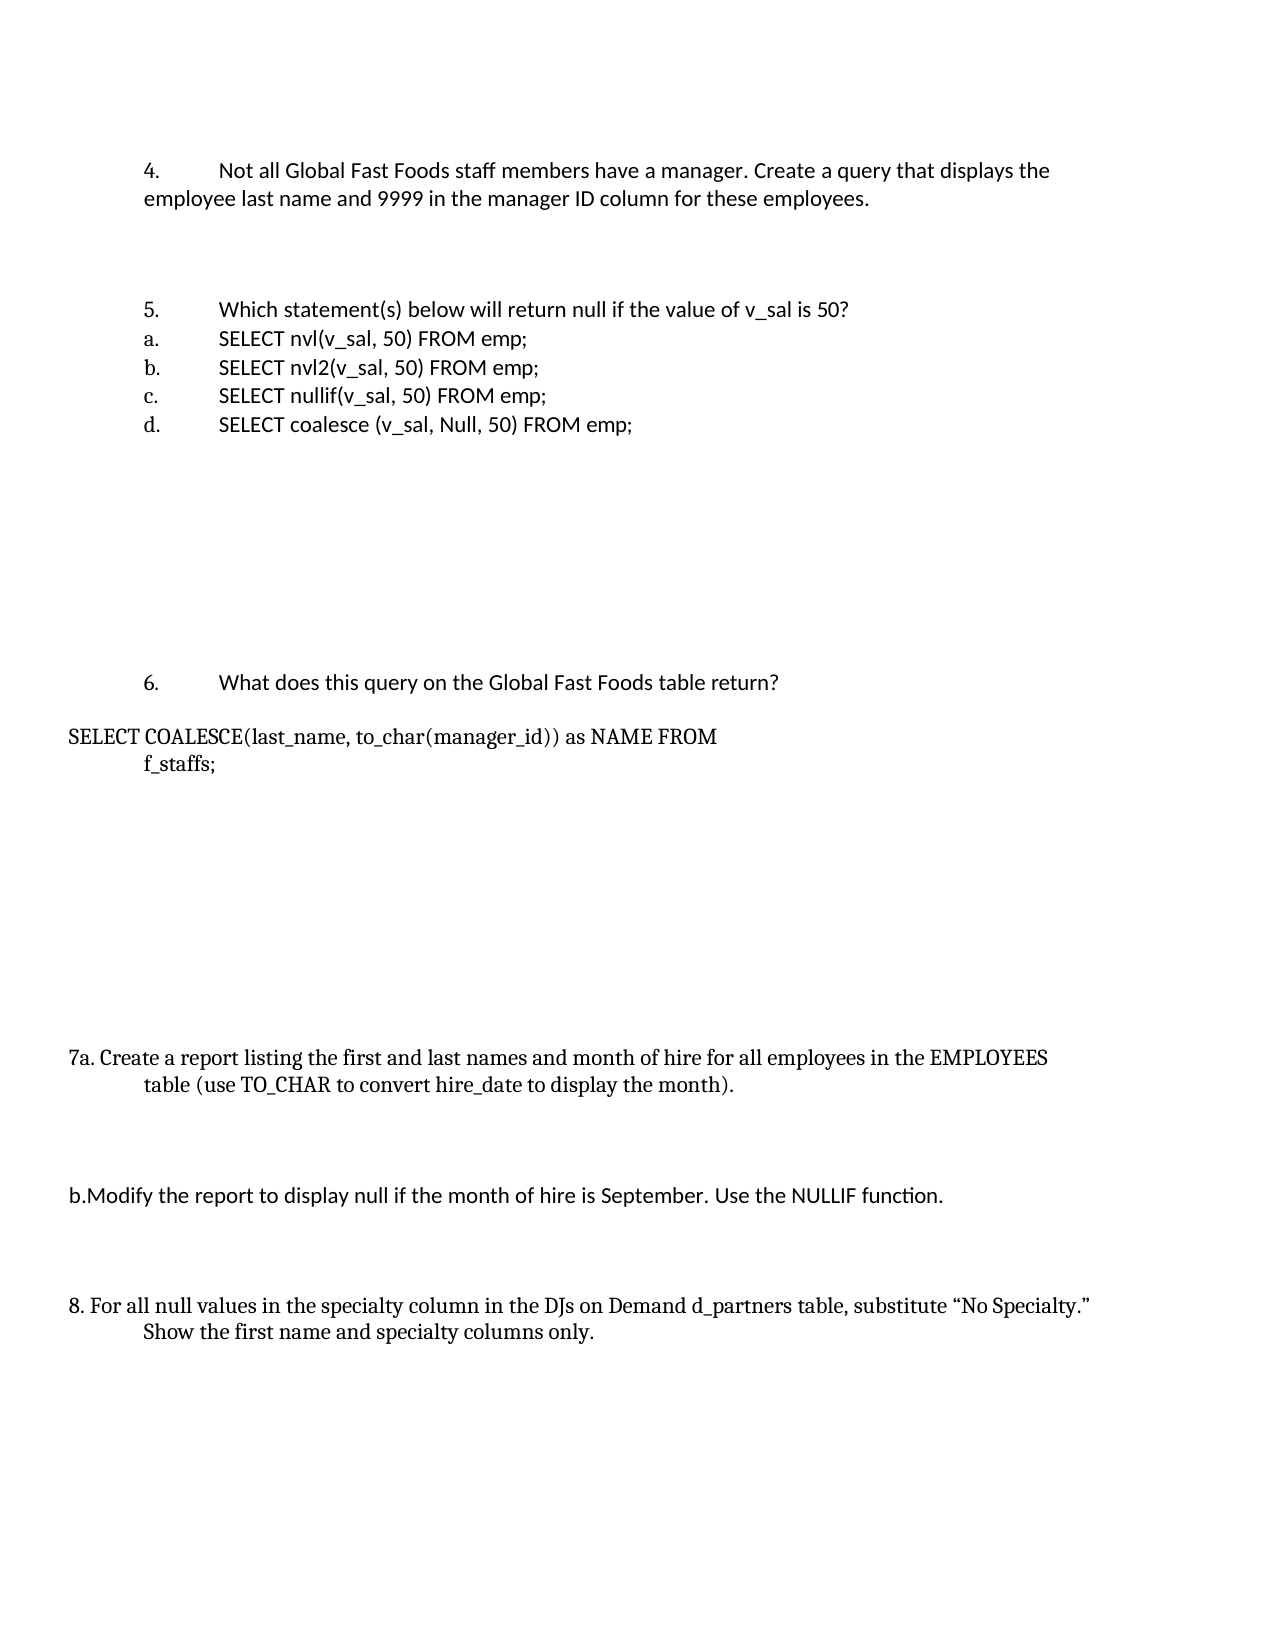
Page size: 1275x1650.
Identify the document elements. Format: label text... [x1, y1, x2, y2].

text b.Modify the report to display null if the month of hire is September. Use the NULLIF function. [69, 1181, 1275, 1209]
text 8. For all null values in the specialty column in the DJs on Demand d_partners table, substitute “No Specialty.” Show the first name and specialty columns only. [69, 1293, 1138, 1345]
list Which statement(s) below will return null if the value of v_sal is 50? [144, 296, 1275, 324]
text SELECT COALESCE(last_name, to_char(manager_id)) as NAME FROM f_staffs; [69, 724, 754, 777]
list SELECT nvl2(v_sal, 50) FROM emp; [144, 353, 1275, 381]
list SELECT nvl(v_sal, 50) FROM emp; [144, 324, 1275, 352]
list What does this query on the Global Fast Foods table return? [144, 668, 1275, 696]
list Not all Global Fast Foods staff members have a manager. Create a query that displays the employee last name and 9999 in the manager ID column for these employees. [144, 156, 1051, 212]
list SELECT coalesce (v_sal, Null, 50) FROM emp; [144, 410, 1275, 438]
list SELECT nullif(v_sal, 50) FROM emp; [144, 382, 1275, 410]
text 7a. Create a report listing the first and last names and month of hire for all employees in the EMPLOYEES table (use TO_CHAR to convert hire_date to display the month). [69, 1045, 1071, 1098]
